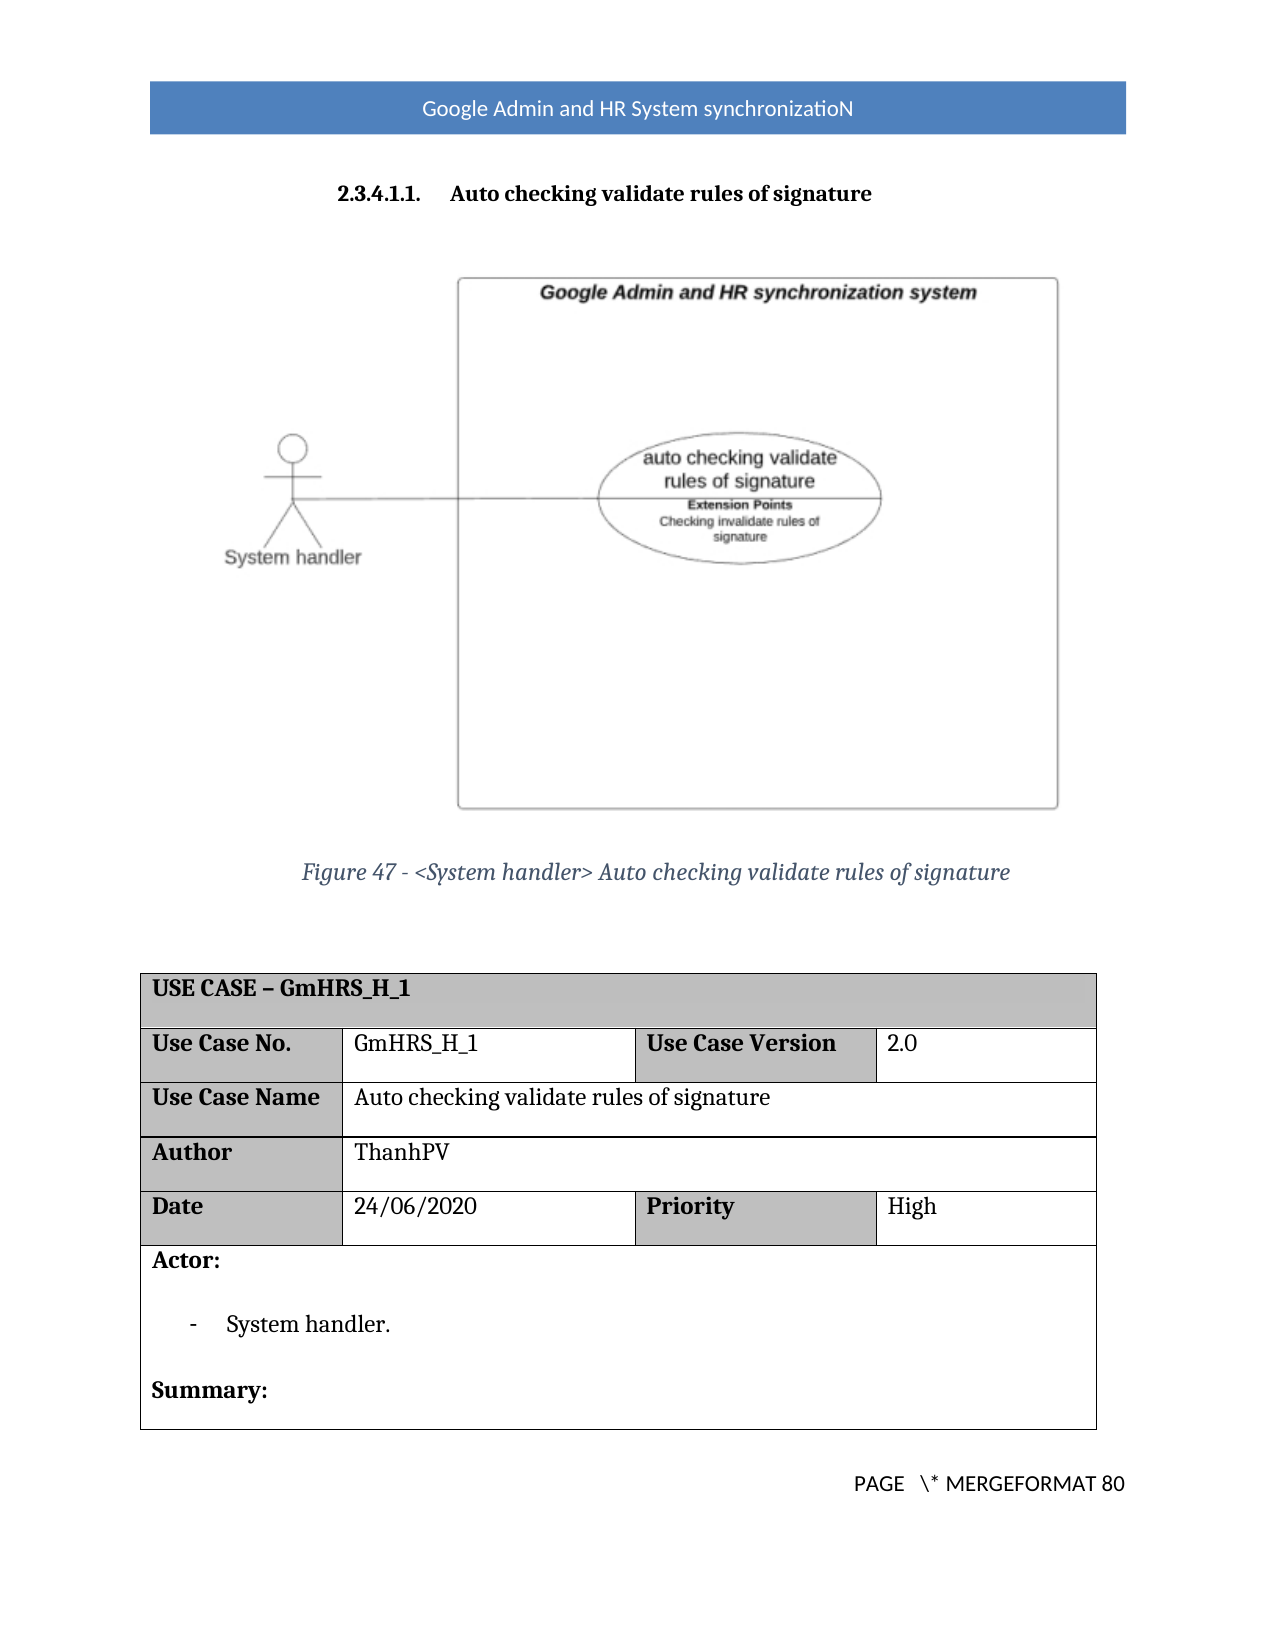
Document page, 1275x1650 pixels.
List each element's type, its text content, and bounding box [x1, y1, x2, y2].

table_cell GmHRS_H_1 [343, 1029, 635, 1082]
text Figure 47 - <System handler> Auto checking validate rules of signature [187, 858, 1125, 887]
table_cell Date [141, 1192, 342, 1245]
table_header USE CASE – GmHRS_H_1 [141, 974, 1096, 1027]
table_cell 24/06/2020 [343, 1192, 635, 1245]
table_cell Auto checking validate rules of signature [343, 1083, 1096, 1136]
table_cell Author [141, 1138, 342, 1191]
table_cell Priority [636, 1192, 876, 1245]
table_cell Use Case No. [141, 1029, 342, 1082]
table_cell High [877, 1192, 1096, 1245]
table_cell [141, 1246, 1096, 1429]
table_cell 2.0 [877, 1029, 1096, 1082]
table_cell ThanhPV [343, 1138, 1096, 1191]
picture [187, 240, 1129, 825]
table_cell Use Case Name [141, 1083, 342, 1136]
table_cell Use Case Version [636, 1029, 876, 1082]
subtitle Auto checking validate rules of signature [337, 181, 1125, 207]
